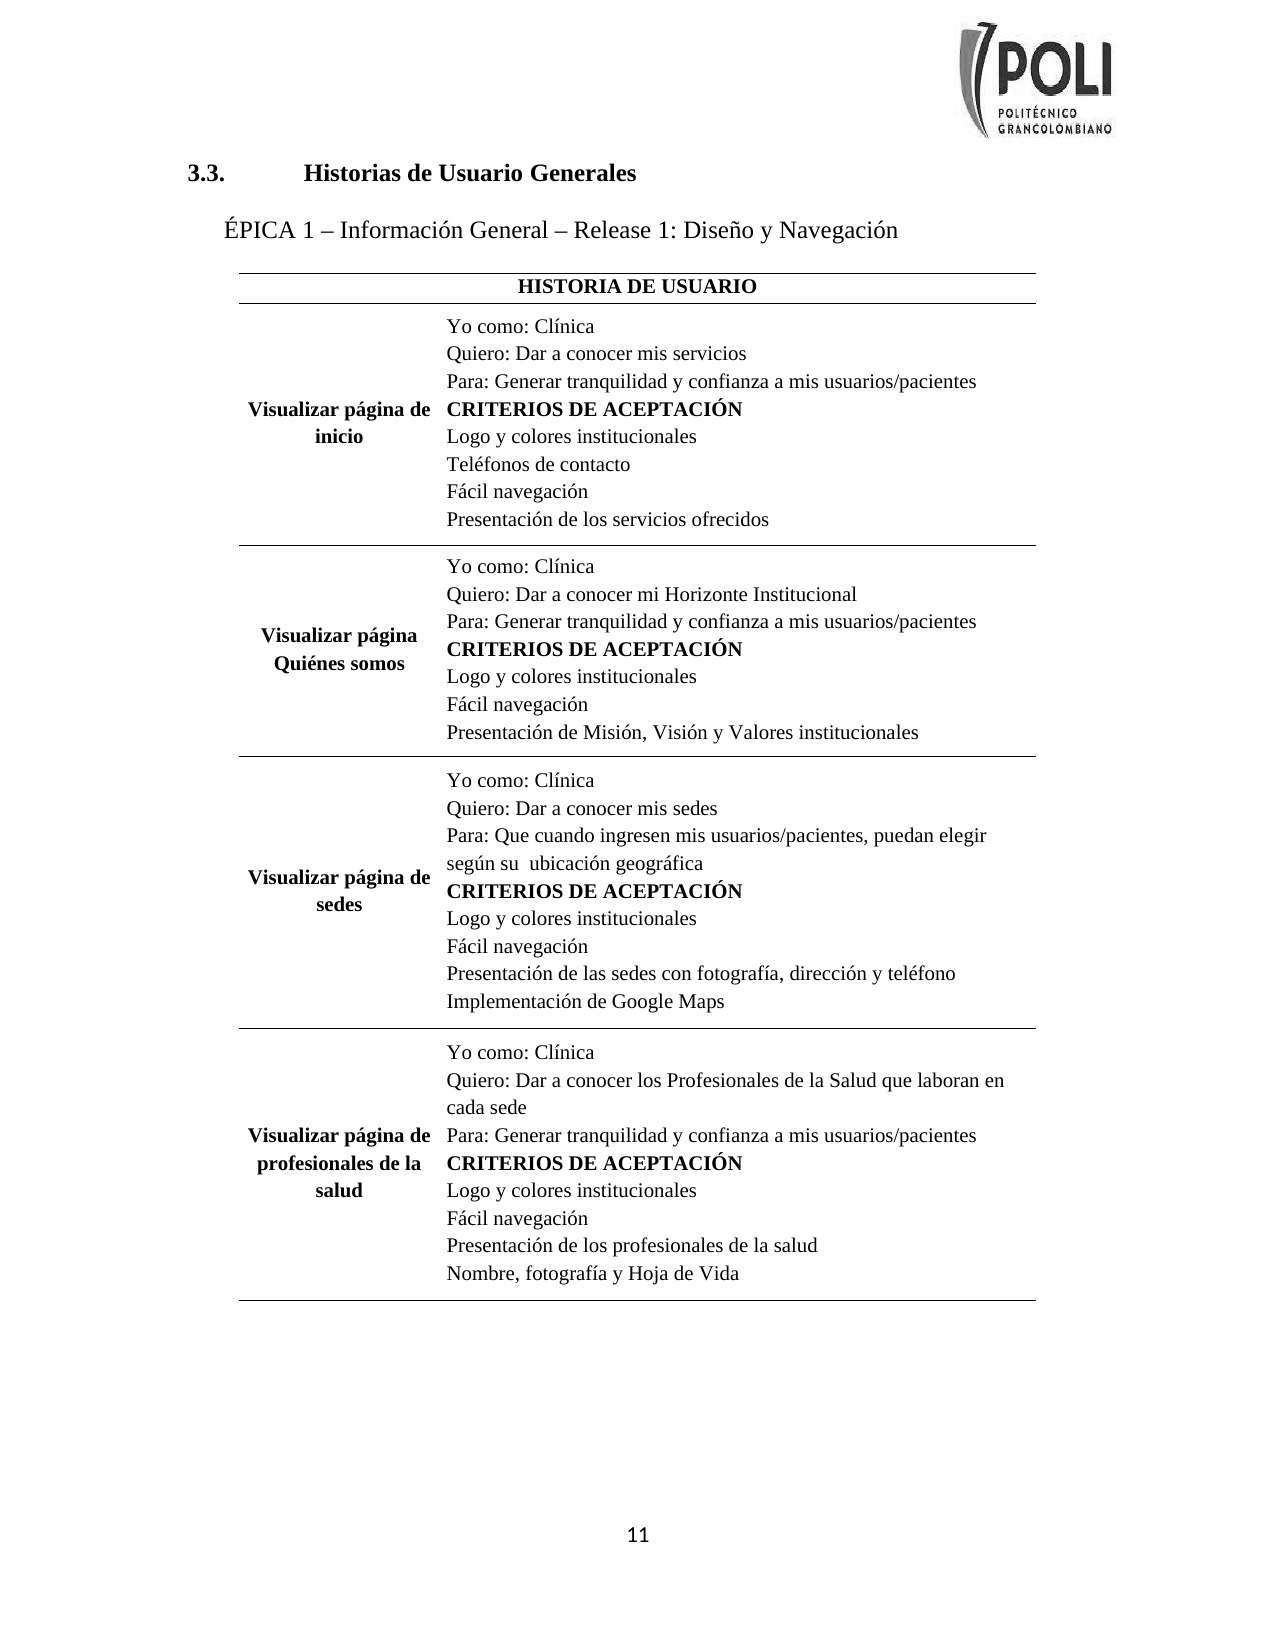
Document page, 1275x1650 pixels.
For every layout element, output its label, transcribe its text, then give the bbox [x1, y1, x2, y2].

table_cell Yo como: Clínica Quiero: Dar a conocer los Profesionales de la Salud que laboran en cada sede Para: Generar tranquilidad y confianza a mis usuarios/pacientes CRITERIOS DE ACEPTACIÓN Logo y colores institucionales Fácil navegación Presentación de los profesionales de la salud Nombre, fotografía y Hoja de Vida [439, 1029, 1036, 1300]
subtitle Historias de Usuario Generales [187, 158, 1125, 187]
table_cell Yo como: Clínica Quiero: Dar a conocer mis servicios Para: Generar tranquilidad y confianza a mis usuarios/pacientes CRITERIOS DE ACEPTACIÓN Logo y colores institucionales Teléfonos de contacto Fácil navegación Presentación de los servicios ofrecidos [439, 304, 1036, 545]
picture [946, 16, 1125, 154]
text ÉPICA 1 – Información General – Release 1: Diseño y Navegación [187, 215, 1125, 244]
table_cell Yo como: Clínica Quiero: Dar a conocer mi Horizonte Institucional Para: Generar tranquilidad y confianza a mis usuarios/pacientes CRITERIOS DE ACEPTACIÓN Logo y colores institucionales Fácil navegación Presentación de Misión, Visión y Valores institucionales [439, 546, 1036, 756]
table_cell Yo como: Clínica Quiero: Dar a conocer mis sedes Para: Que cuando ingresen mis usuarios/pacientes, puedan elegir según su ubicación geográfica CRITERIOS DE ACEPTACIÓN Logo y colores institucionales Fácil navegación Presentación de las sedes con fotografía, dirección y teléfono Implementación de Google Maps [439, 757, 1036, 1028]
table_cell Visualizar página de sedes [239, 757, 439, 1028]
table_cell Visualizar página Quiénes somos [239, 546, 439, 756]
table_header HISTORIA DE USUARIO [239, 274, 1036, 303]
table_cell Visualizar página de inicio [239, 304, 439, 545]
table_cell Visualizar página de profesionales de la salud [239, 1029, 439, 1300]
